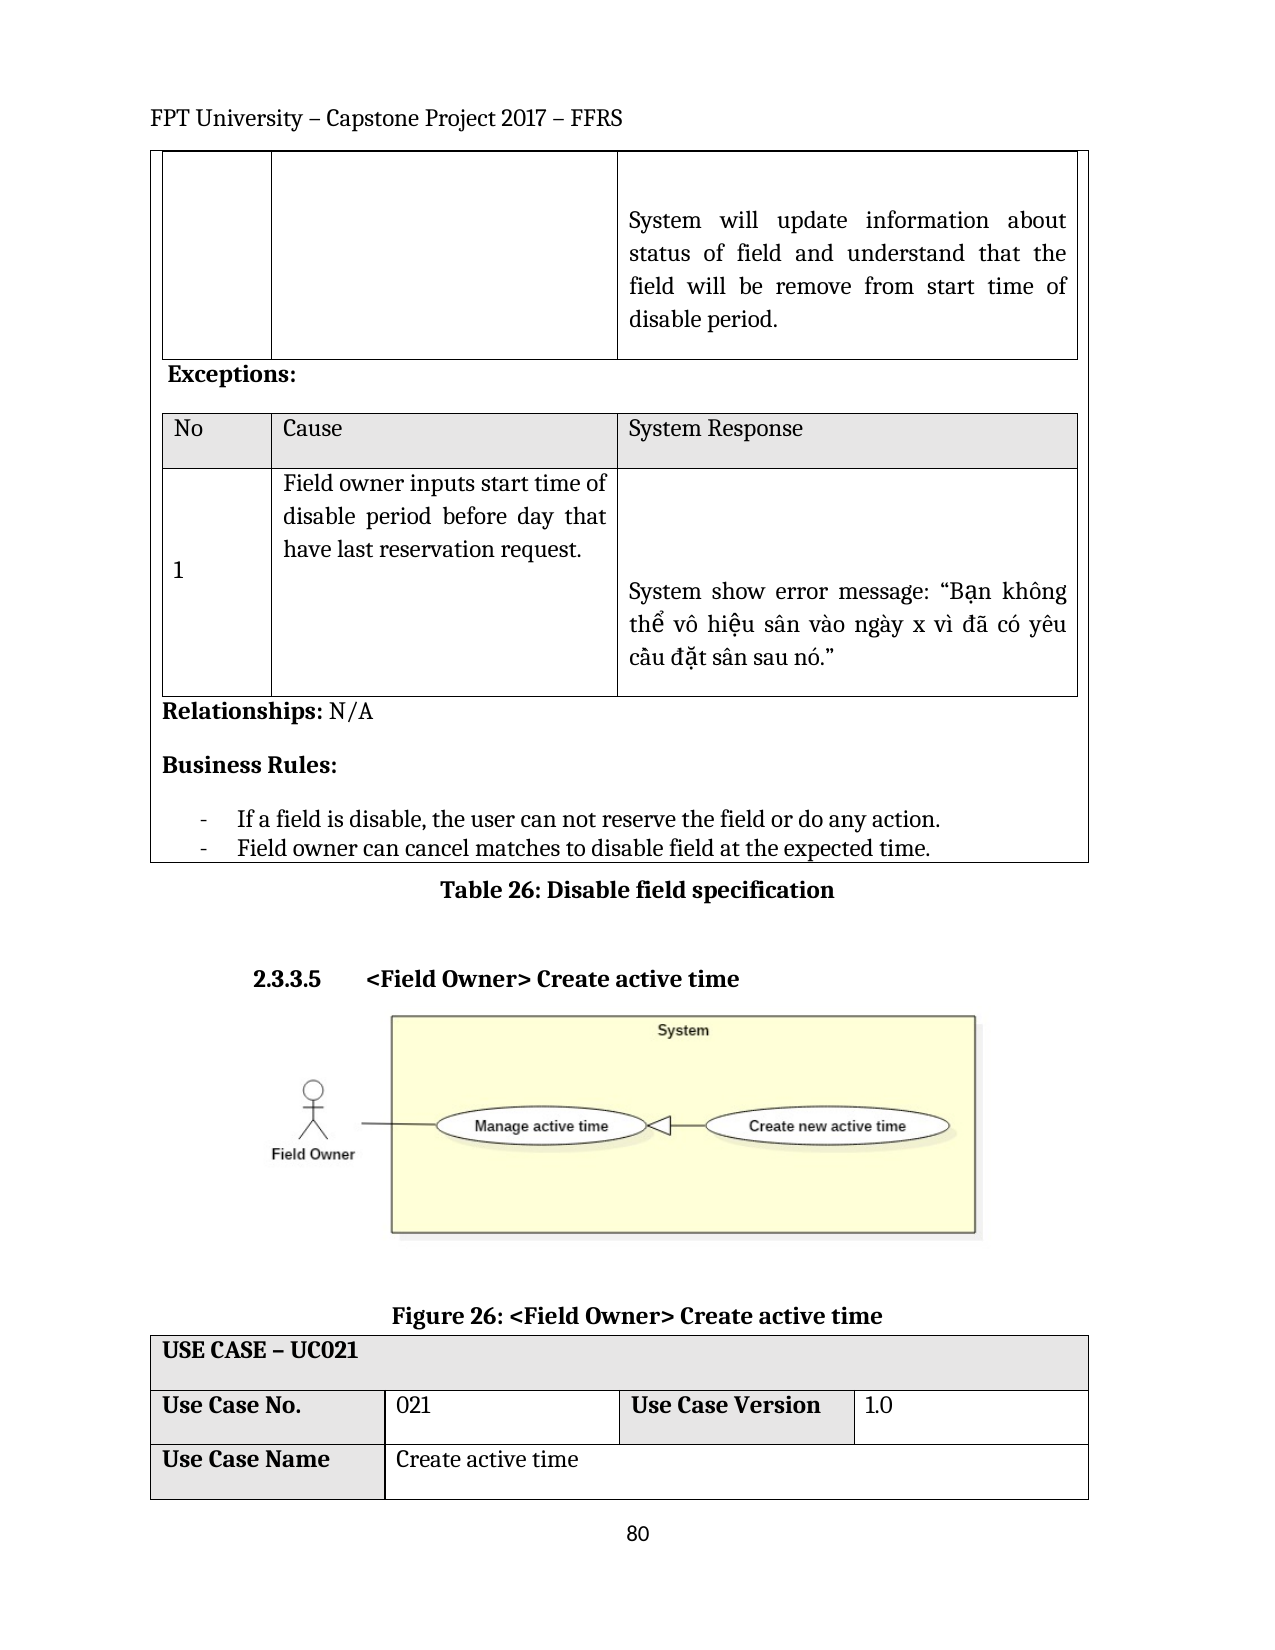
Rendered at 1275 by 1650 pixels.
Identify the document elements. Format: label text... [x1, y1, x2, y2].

text Figure 26: <Field Owner> Create active time [150, 1302, 1125, 1331]
table_header USE CASE – UC021 [151, 1336, 1088, 1390]
table_cell Create active time [386, 1445, 1088, 1499]
table_cell Use Case Version [620, 1391, 854, 1444]
picture [255, 1006, 1020, 1278]
table_cell Use Case No. [151, 1391, 384, 1444]
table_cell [151, 151, 1088, 862]
list Table 26: Disable field specification [150, 876, 1125, 904]
table_cell 1.0 [855, 1391, 1088, 1444]
table_cell 021 [386, 1391, 619, 1444]
subtitle <Field Owner> Create active time [253, 965, 1125, 993]
table_cell Use Case Name [151, 1445, 384, 1499]
